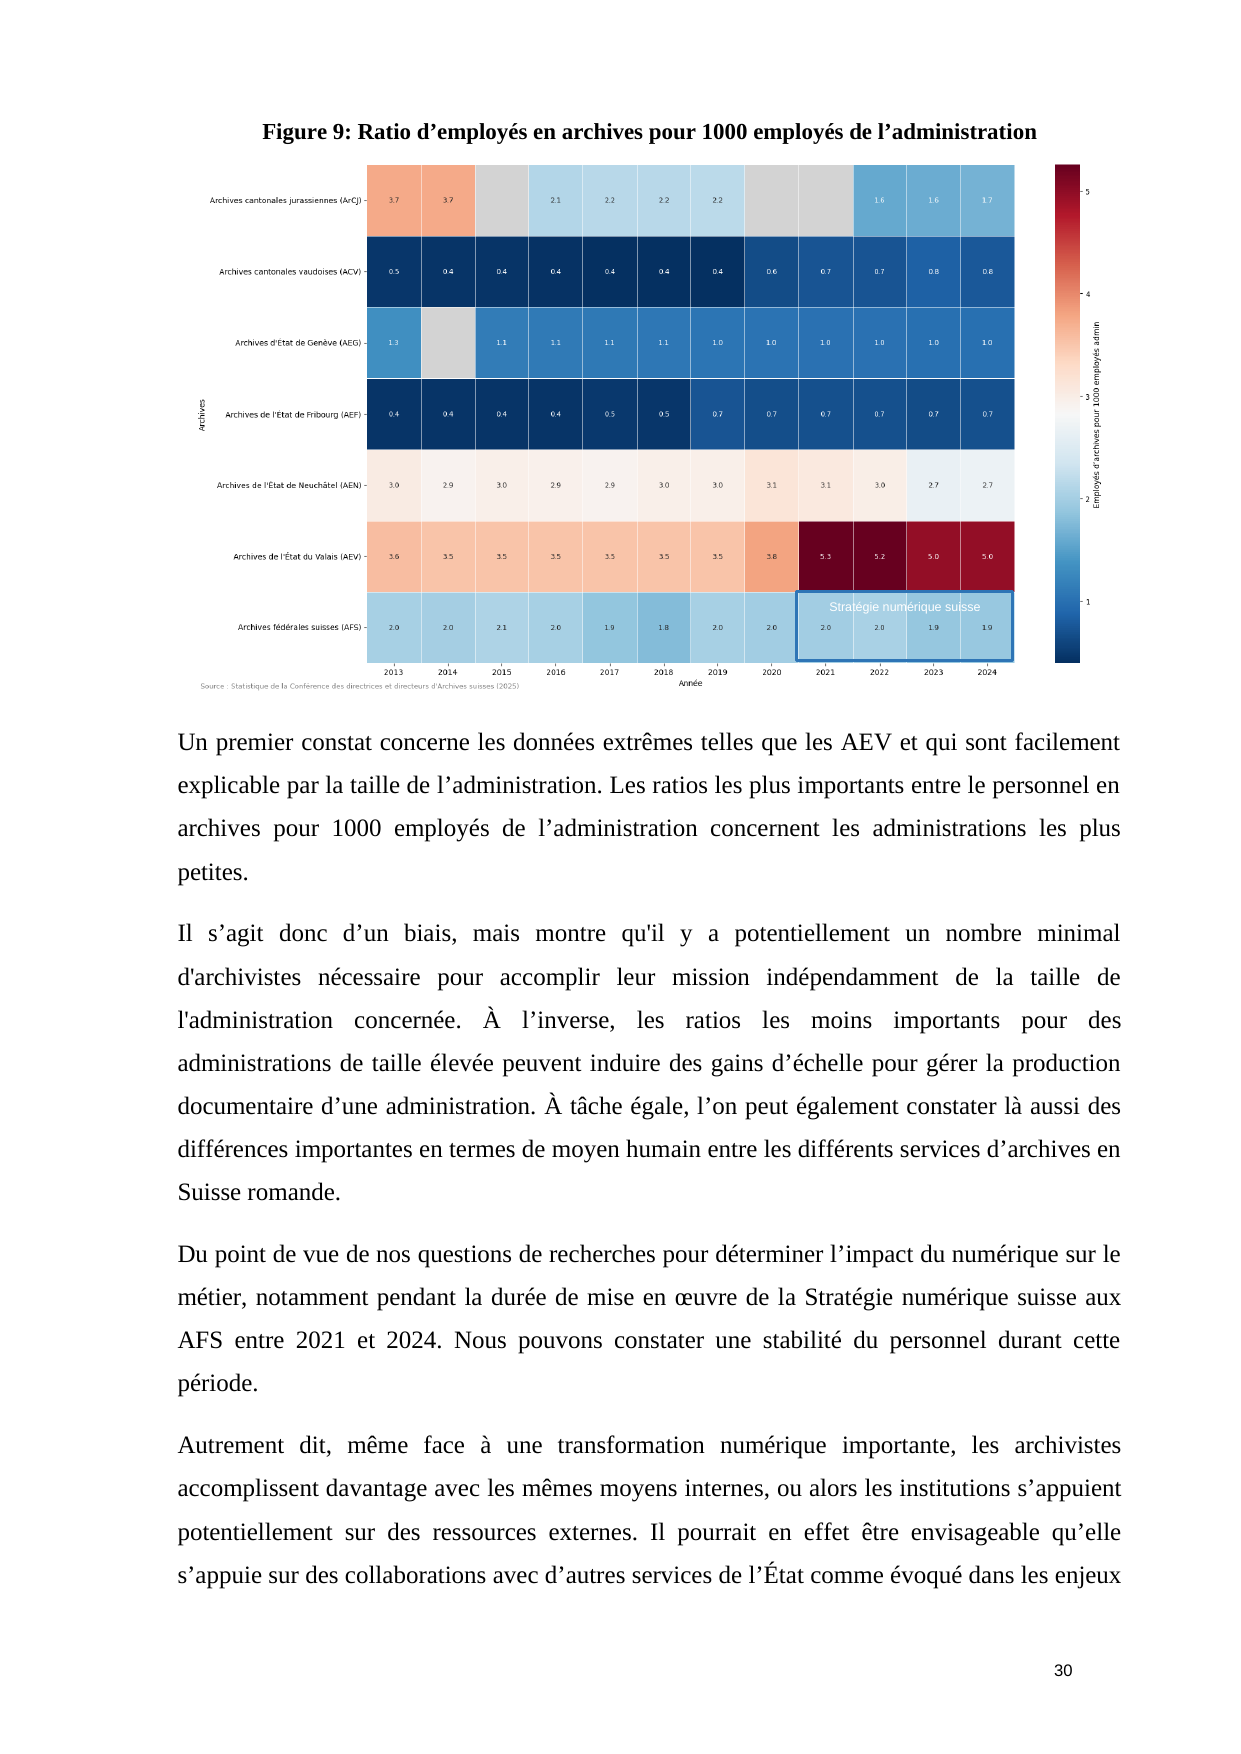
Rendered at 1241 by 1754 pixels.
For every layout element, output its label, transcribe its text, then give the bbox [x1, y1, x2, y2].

text Figure 9: Ratio d’employés en archives pour 1000 employés de l’administration [177, 118, 1122, 144]
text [177, 1430, 1122, 1588]
text Un premier constat concerne les données extrêmes telles que les AEV et qui sont facilement explicable par la taille de l’administration. Les ratios les plus importants entre le personnel en archives pour 1000 employés de l’administration concernent les administrations les plus petites. [177, 727, 1122, 885]
text Du point de vue de nos questions de recherches pour déterminer l’impact du numérique sur le métier, notamment pendant la durée de mise en œuvre de la Stratégie numérique suisse aux AFS entre 2021 et 2024. Nous pouvons constater une stabilité du personnel durant cette période. [177, 1239, 1122, 1397]
text Il s’agit donc d’un biais, mais montre qu'il y a potentiellement un nombre minimal d'archivistes nécessaire pour accomplir leur mission indépendamment de la taille de l'administration concernée. À l’inverse, les ratios les moins importants pour des administrations de taille élevée peuvent induire des gains d’échelle pour gérer la production documentaire d’une administration. À tâche égale, l’on peut également constater là aussi des différences importantes en termes de moyen humain entre les différents services d’archives en Suisse romande. [177, 918, 1122, 1206]
picture [193, 163, 1106, 695]
